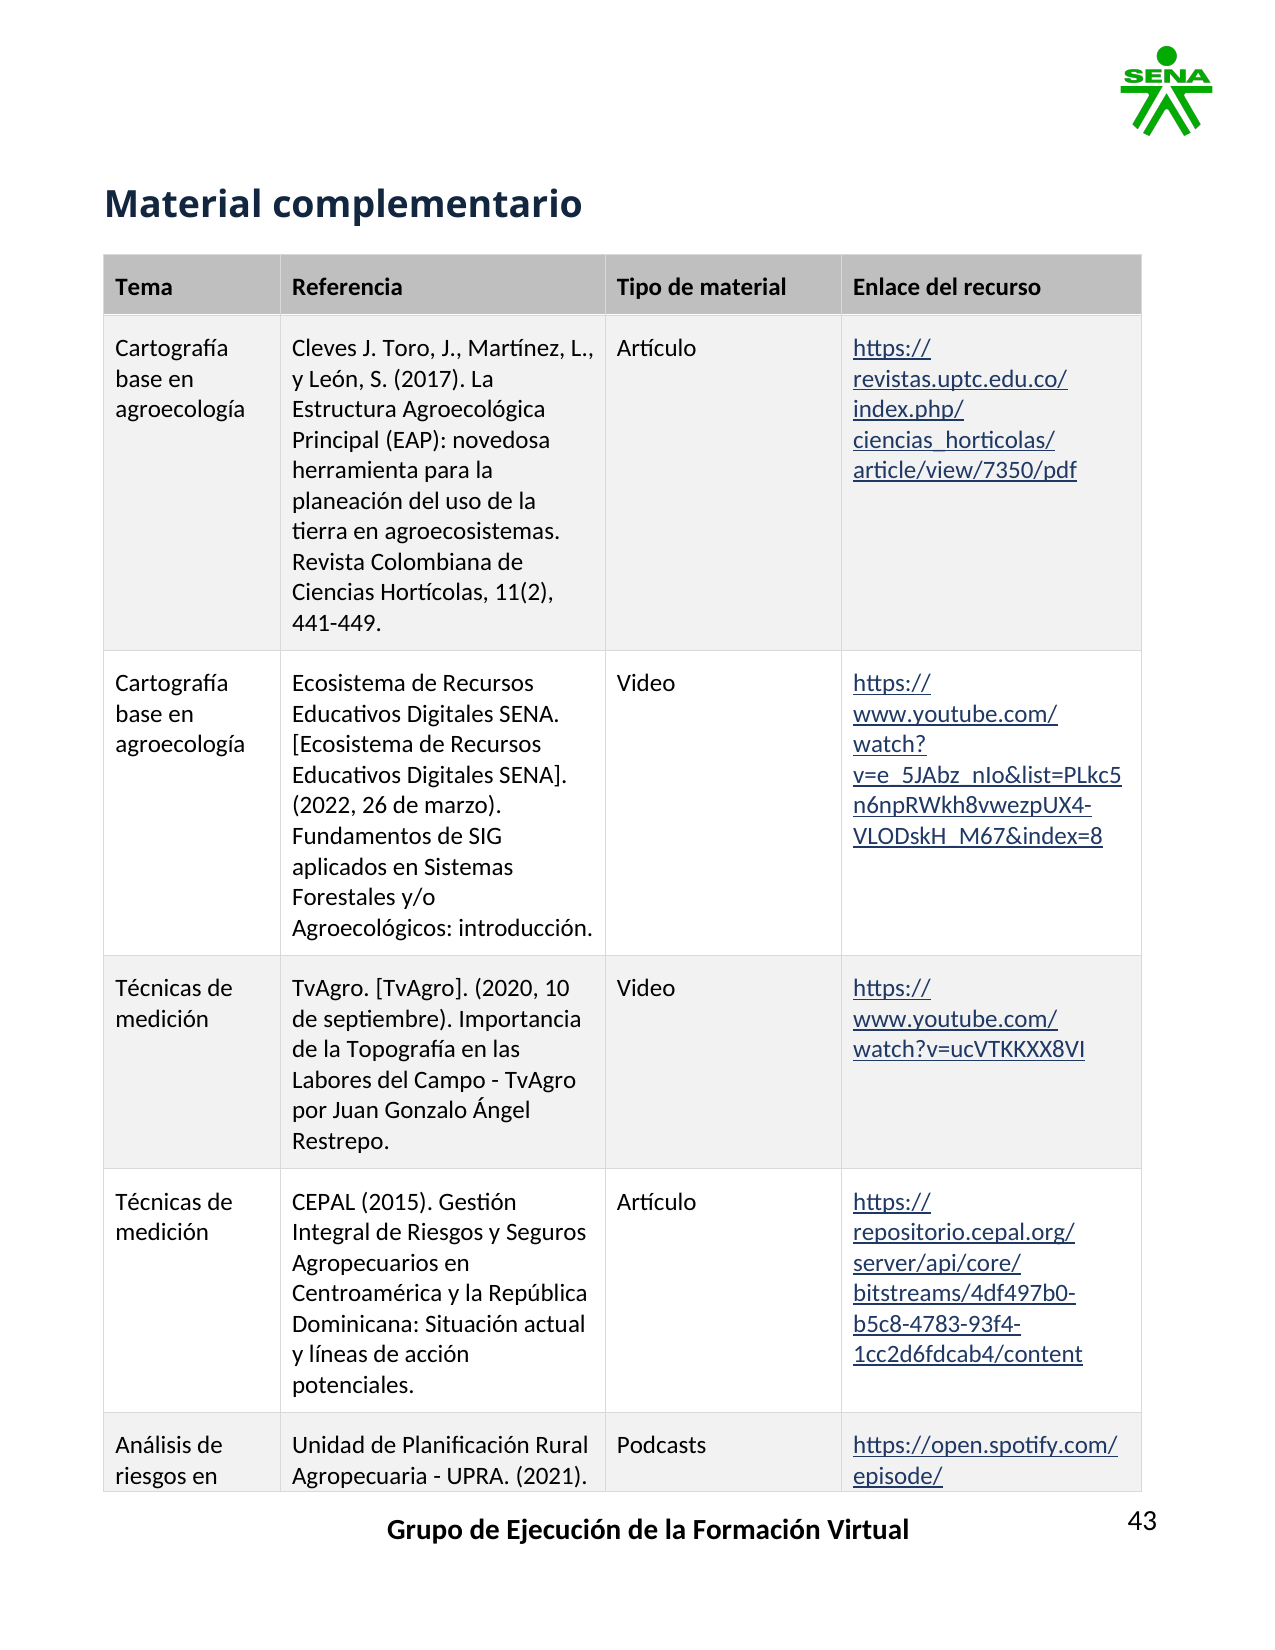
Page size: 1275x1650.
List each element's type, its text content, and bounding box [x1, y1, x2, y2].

table_cell https://open.spotify.com/episode/3U5Xld67yzy10Idx0O9xpU [842, 1413, 1141, 1491]
table_cell Video [606, 956, 841, 1168]
table_cell https://revistas.uptc.edu.co/index.php/ciencias_horticolas/article/view/7350/pdf [842, 316, 1141, 650]
table_cell Análisis de riesgos en agroecología [104, 1413, 280, 1491]
table_cell Cleves J. Toro, J., Martínez, L., y León, S. (2017). La Estructura Agroecológica Principal (EAP): novedosa herramienta para la planeación del uso de la tierra en agroecosistemas. Revista Colombiana de Ciencias Hortícolas, 11(2), 441-449. [281, 316, 605, 650]
table_cell Cartografía base en agroecología [104, 316, 280, 650]
table_cell TvAgro. [TvAgro]. (2020, 10 de septiembre). Importancia de la Topografía en las Labores del Campo - TvAgro por Juan Gonzalo Ángel Restrepo. [281, 956, 605, 1168]
table_header Referencia [281, 255, 605, 314]
table_cell Video [606, 651, 841, 955]
text Material complementario [103, 177, 1181, 228]
table_cell https://www.youtube.com/watch?v=e_5JAbz_nIo&list=PLkc5n6npRWkh8vwezpUX4-VLODskH_M67&index=8 [842, 651, 1141, 955]
table_header Enlace del recurso [842, 255, 1141, 314]
table_cell https://www.youtube.com/watch?v=ucVTKKXX8VI [842, 956, 1141, 1168]
table_cell Cartografía base en agroecología [104, 651, 280, 955]
table_cell https://repositorio.cepal.org/server/api/core/bitstreams/4df497b0-b5c8-4783-93f4-1cc2d6fdcab4/content [842, 1169, 1141, 1412]
table_cell Técnicas de medición [104, 956, 280, 1168]
table_cell Artículo [606, 1169, 841, 1412]
table_cell Artículo [606, 316, 841, 650]
table_cell Ecosistema de Recursos Educativos Digitales SENA. [Ecosistema de Recursos Educativos Digitales SENA]. (2022, 26 de marzo). Fundamentos de SIG aplicados en Sistemas Forestales y/o Agroecológicos: introducción. [281, 651, 605, 955]
table_cell CEPAL (2015). Gestión Integral de Riesgos y Seguros Agropecuarios en Centroamérica y la República Dominicana: Situación actual y líneas de acción potenciales. [281, 1169, 605, 1412]
picture [1120, 46, 1213, 136]
table_cell Podcasts [606, 1413, 841, 1491]
table_header Tipo de material [606, 255, 841, 314]
table_header Tema [104, 255, 280, 314]
table_cell Técnicas de medición [104, 1169, 280, 1412]
